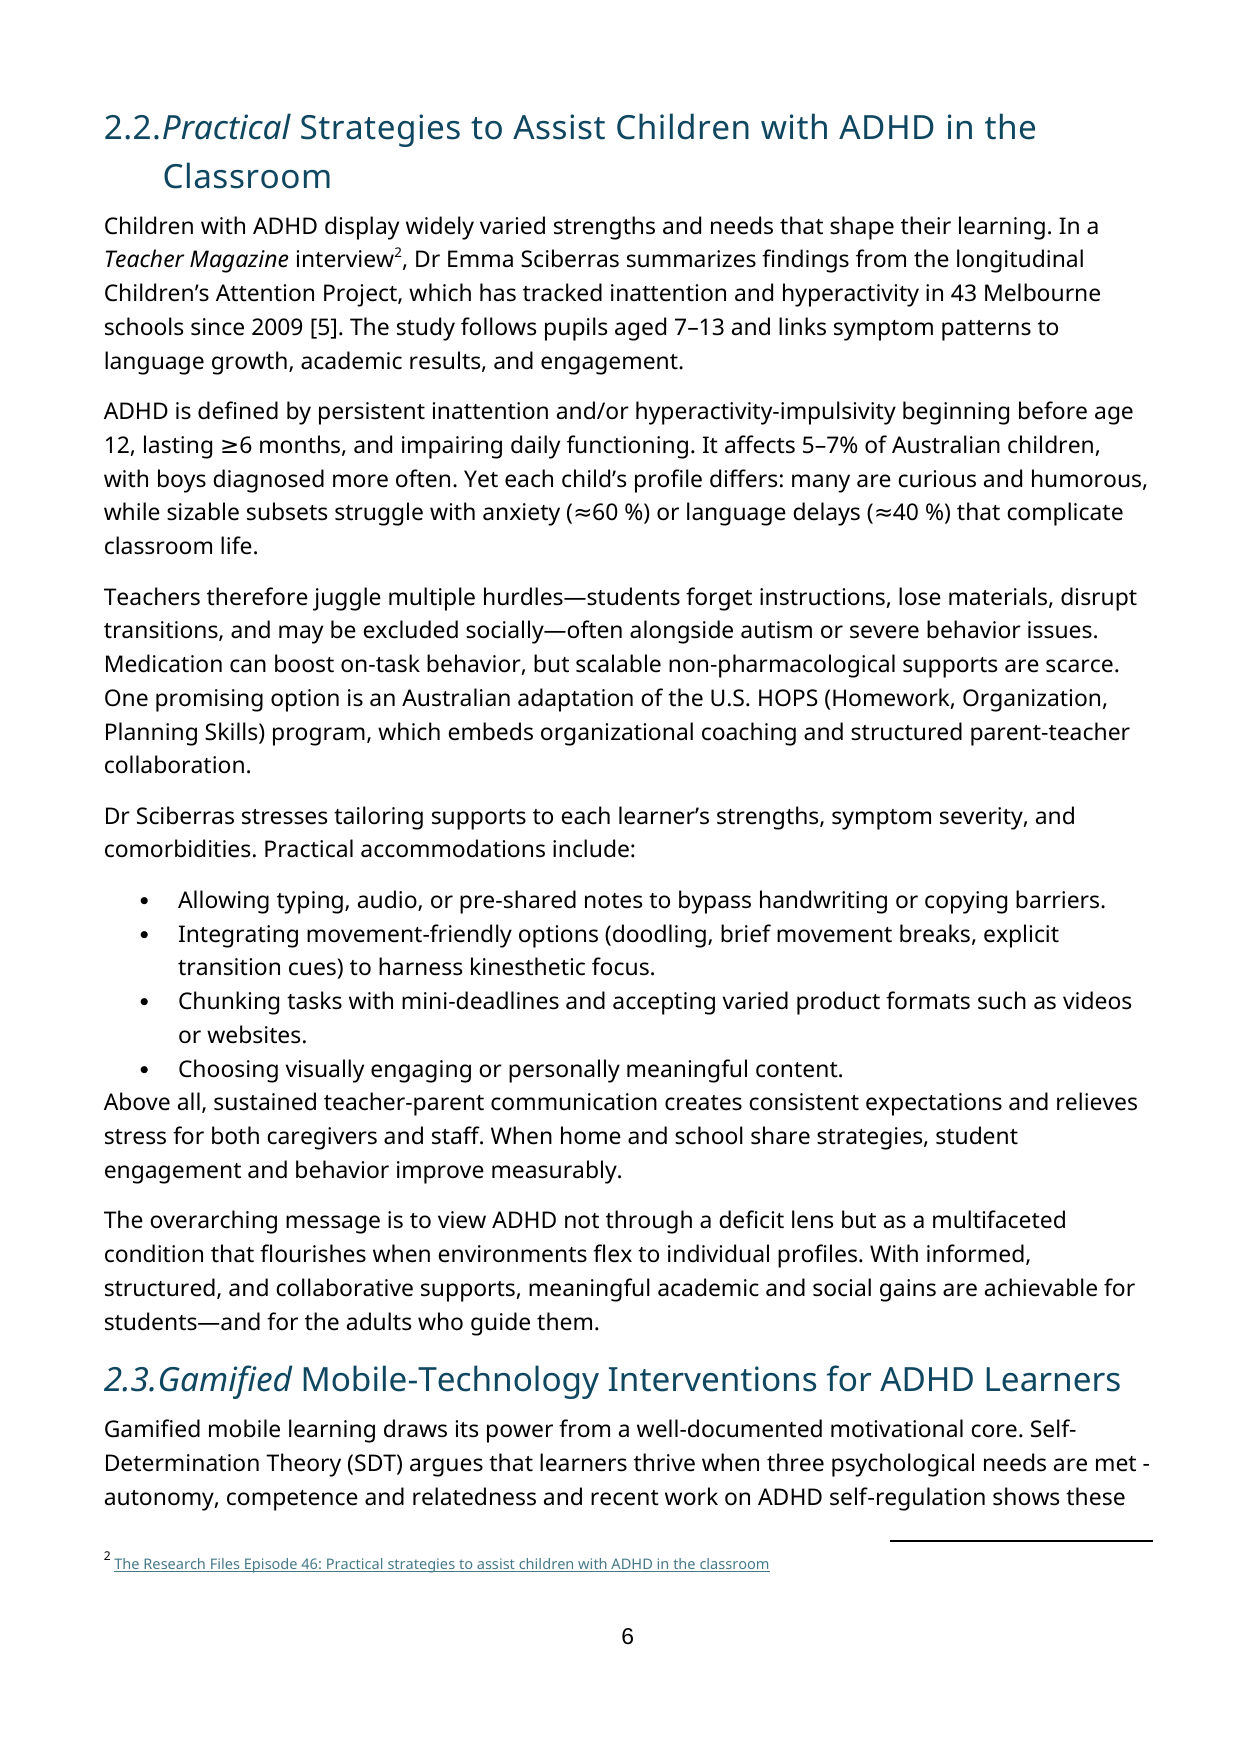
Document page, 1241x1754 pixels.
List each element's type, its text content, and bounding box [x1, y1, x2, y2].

list Integrating movement-friendly options (doodling, brief movement breaks, explicit transition cues) to harness kinesthetic focus. [141, 918, 1152, 983]
text ADHD is defined by persistent inattention and/or hyperactivity-impulsivity beginning before age 12, lasting ≥6 months, and impairing daily functioning. It affects 5–7% of Australian children, with boys diagnosed more often. Yet each child’s profile differs: many are curious and humorous, while sizable subsets struggle with anxiety (≈60 %) or language delays (≈40 %) that complicate classroom life. [103, 395, 1152, 561]
list Choosing visually engaging or personally meaningful content. [141, 1053, 1152, 1084]
text Teachers therefore juggle multiple hurdles—students forget instructions, lose materials, disrupt transitions, and may be excluded socially—often alongside autism or severe behavior issues. Medication can boost on-task behavior, but scalable non-pharmacological supports are scarce. One promising option is an Australian adaptation of the U.S. HOPS (Homework, Organization, Planning Skills) program, which embeds organizational coaching and structured parent-teacher collaboration. [103, 581, 1152, 781]
list Chunking tasks with mini-deadlines and accepting varied product formats such as videos or websites. [141, 985, 1152, 1050]
text Above all, sustained teacher-parent communication creates consistent expectations and relieves stress for both caregivers and staff. When home and school share strategies, student engagement and behavior improve measurably. [103, 1086, 1152, 1185]
subtitle Gamified Mobile‑Technology Interventions for ADHD Learners [103, 1356, 1152, 1401]
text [103, 1413, 1152, 1512]
text The overarching message is to view ADHD not through a deficit lens but as a multifaceted condition that flourishes when environments flex to individual profiles. With informed, structured, and collaborative supports, meaningful academic and social gains are achievable for students—and for the adults who guide them. [103, 1204, 1152, 1337]
subtitle Practical Strategies to Assist Children with ADHD in the Classroom [103, 103, 1152, 198]
text Dr Sciberras stresses tailoring supports to each learner’s strengths, symptom severity, and comorbidities. Practical accommodations include: [103, 800, 1152, 865]
list Allowing typing, audio, or pre-shared notes to bypass handwriting or copying barriers. [141, 884, 1152, 915]
text Children with ADHD display widely varied strengths and needs that shape their learning. In a Teacher Magazine interview, Dr Emma Sciberras summarizes findings from the longitudinal Children’s Attention Project, which has tracked inattention and hyperactivity in 43 Melbourne schools since 2009 . The study follows pupils aged 7–13 and links symptom patterns to language growth, academic results, and engagement. [103, 210, 1152, 376]
